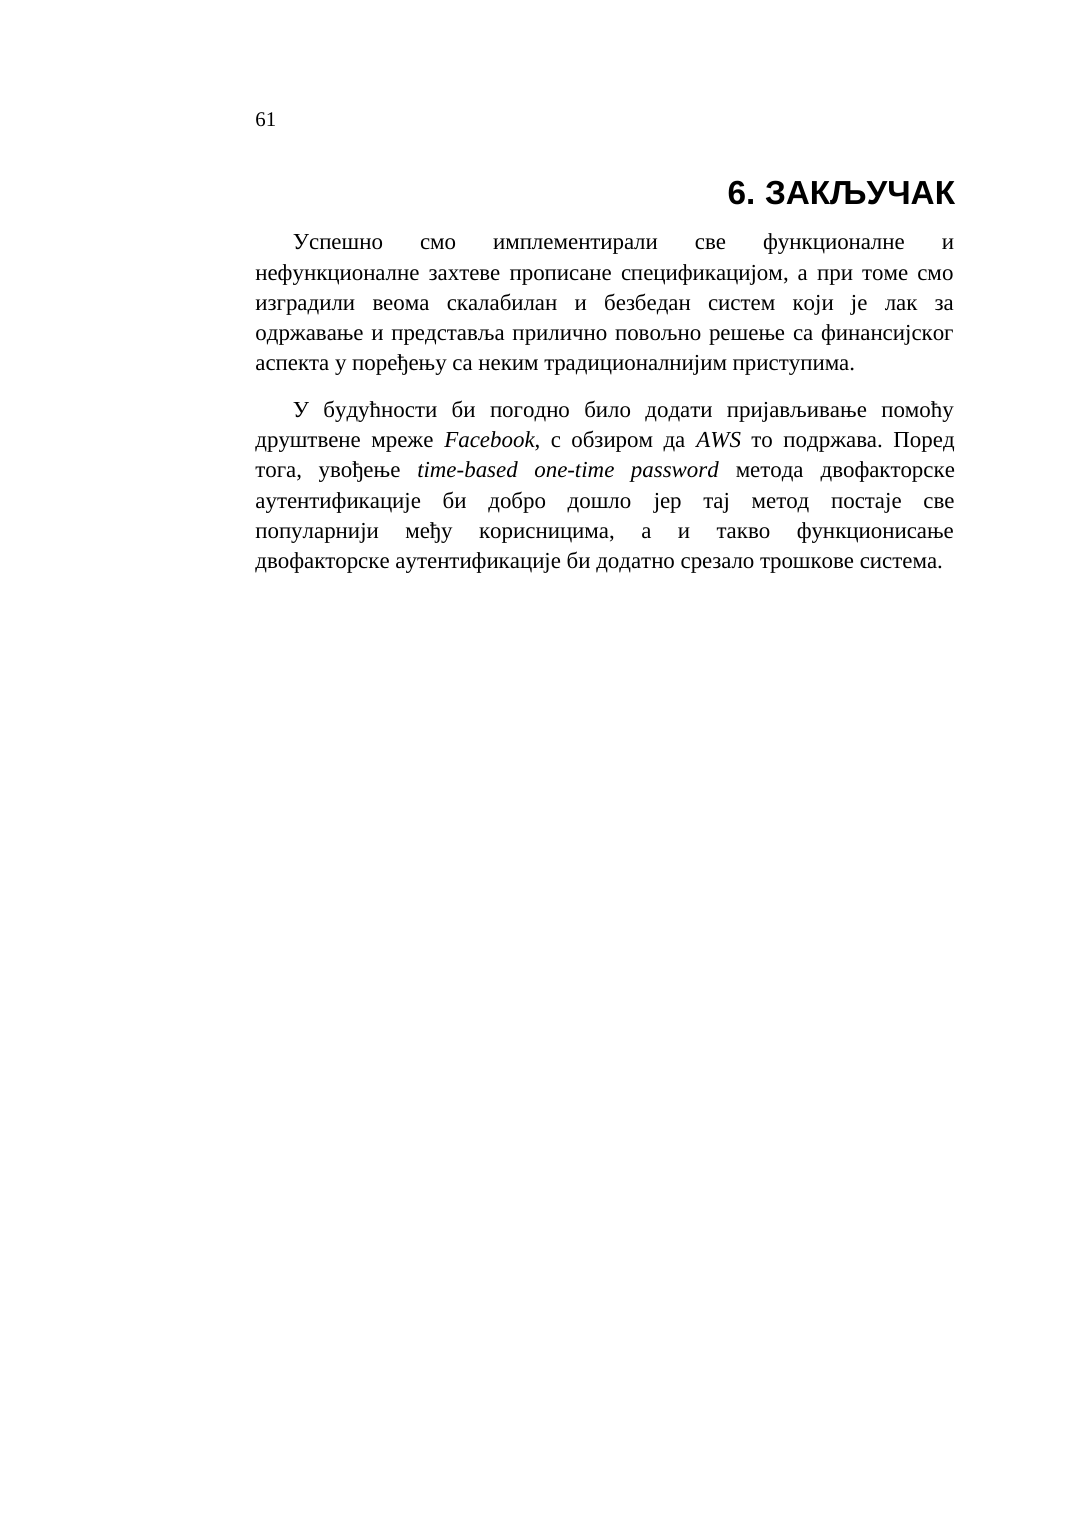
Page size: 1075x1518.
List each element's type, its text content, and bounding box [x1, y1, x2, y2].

subtitle ЗАКЉУЧАК [255, 173, 955, 212]
text Успешно смо имплементирали све функционалне и нефункционалне захтеве прописане спецификацијом, а при томе смо изградили веома скалабилан и безбедан систем који је лак за одржавање и представља прилично повољно решење са финансијског аспекта у поређењу са неким традиционалнијим приступима. [255, 228, 955, 376]
text У будућности би погодно било додати пријављивање помоћу друштвене мреже Facebook, с обзиром да AWS то подржава. Поред тога, увођење time-based one-time password метода двофакторске аутентификације би добро дошло јер тај метод постаје све популарнији међу корисницима, а и такво функционисање двофакторске аутентификације би додатно срезало трошкове система. [255, 396, 955, 573]
